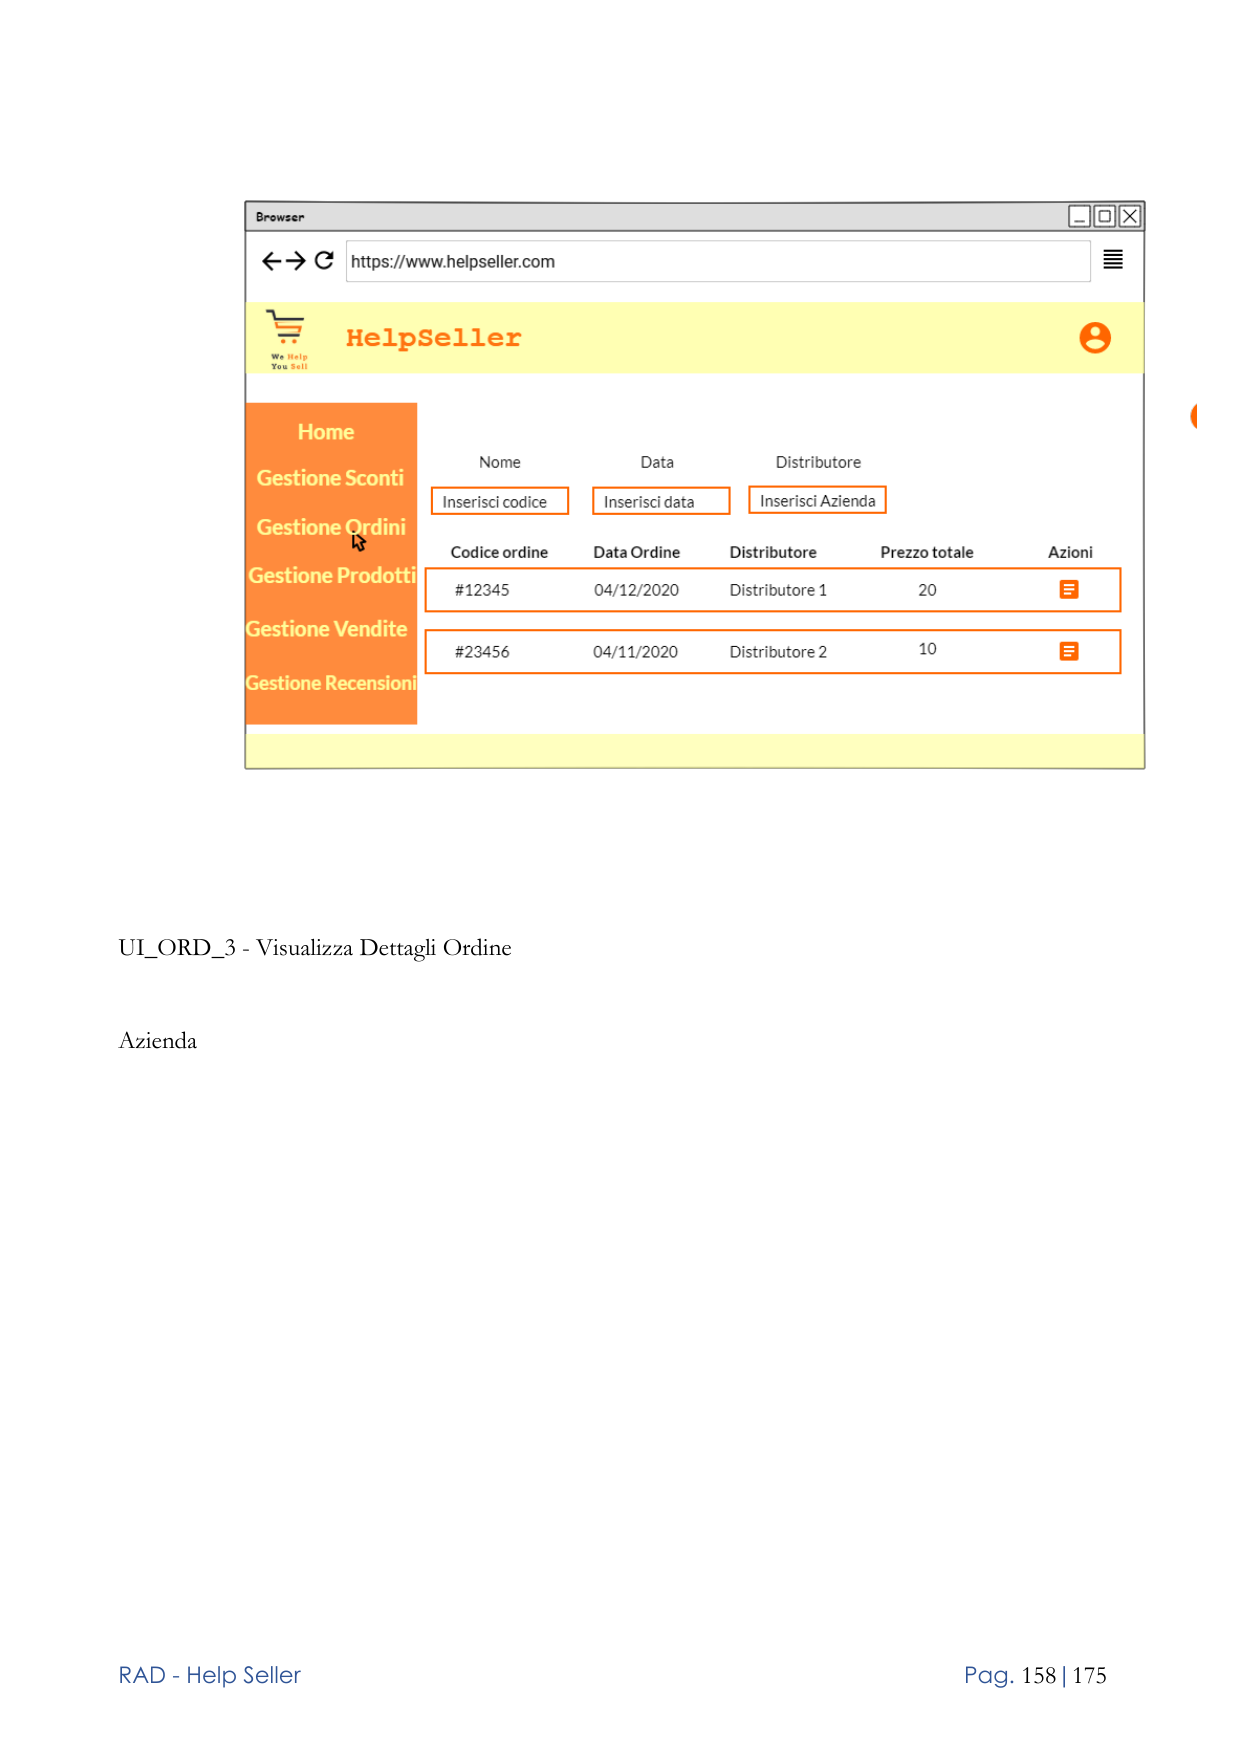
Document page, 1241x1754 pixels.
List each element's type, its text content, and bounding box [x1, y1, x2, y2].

text UI_ORD_3 - Visualizza Dettagli Ordine [118, 933, 1122, 961]
picture [193, 147, 1197, 821]
text Azienda [118, 1027, 1122, 1055]
